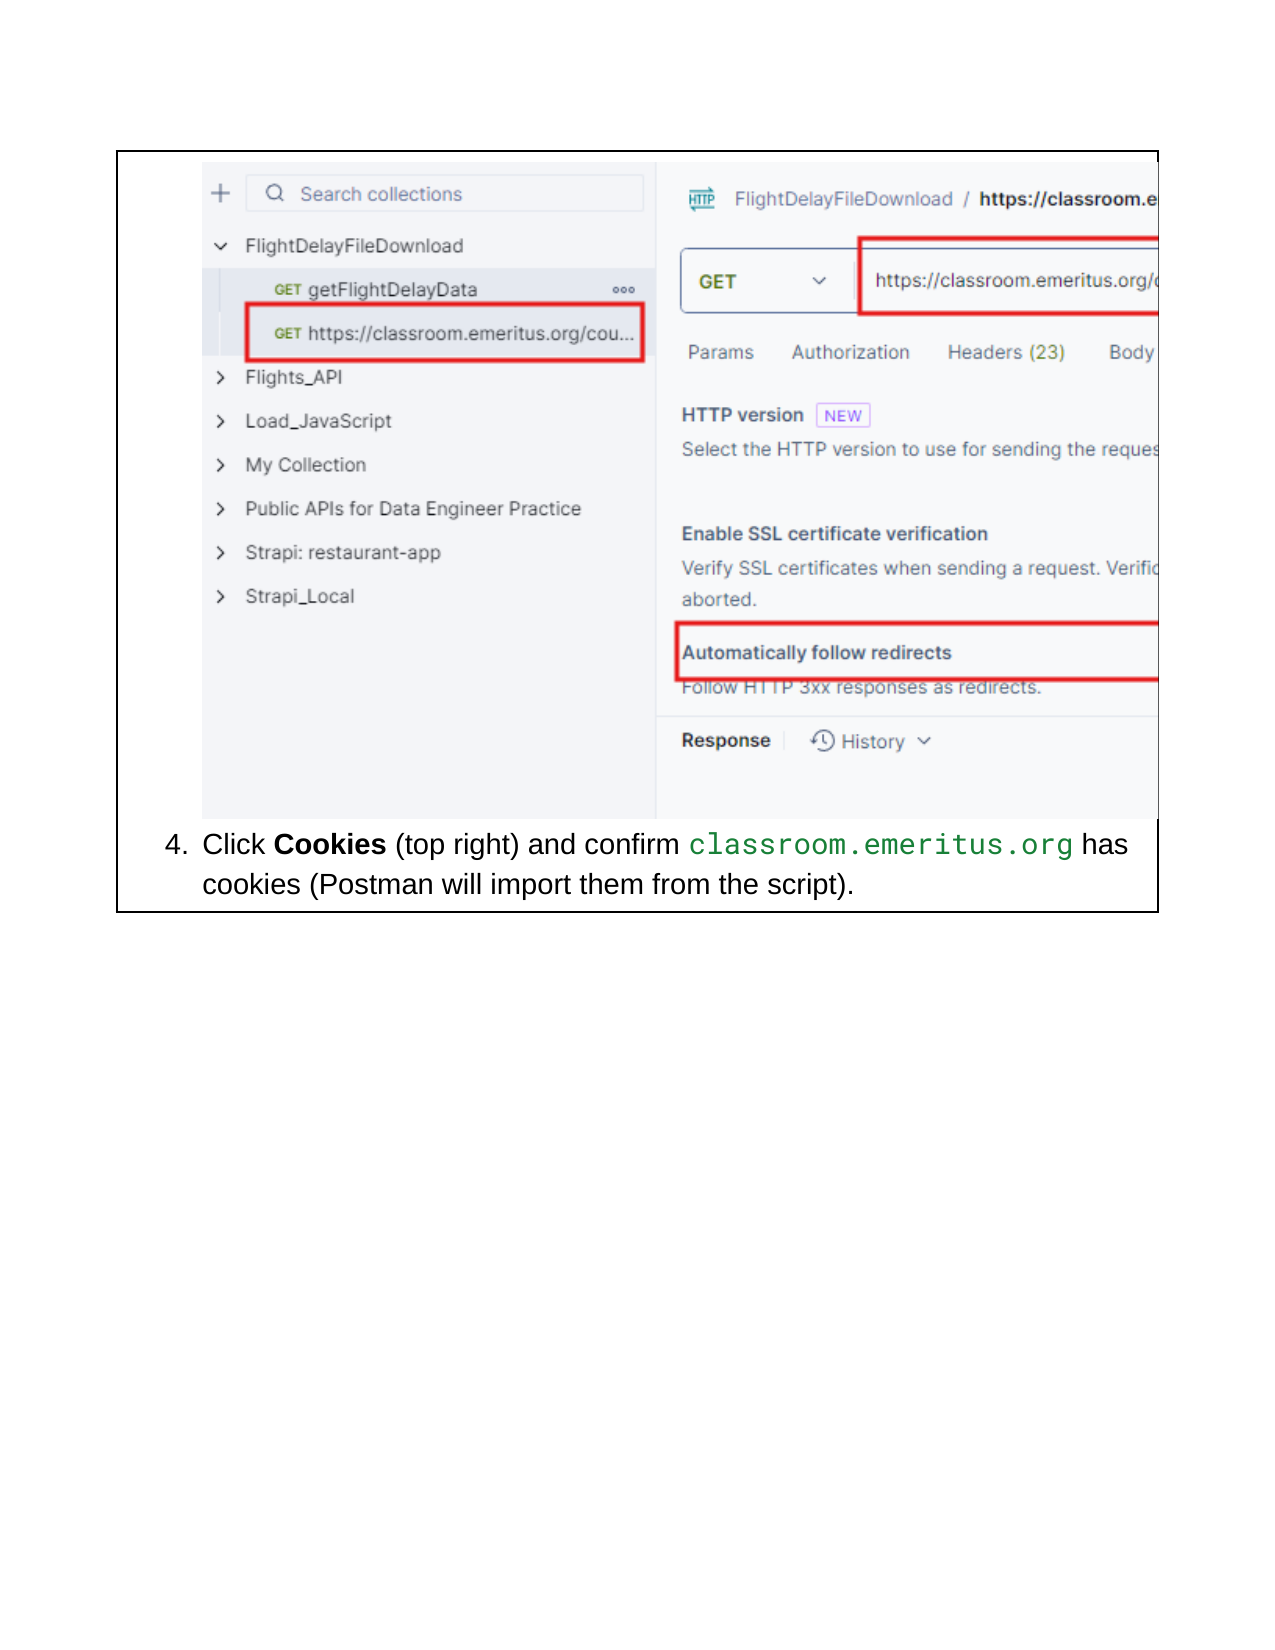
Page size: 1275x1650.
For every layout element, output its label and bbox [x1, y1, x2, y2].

picture [202, 162, 1159, 819]
table_header [118, 152, 1157, 911]
